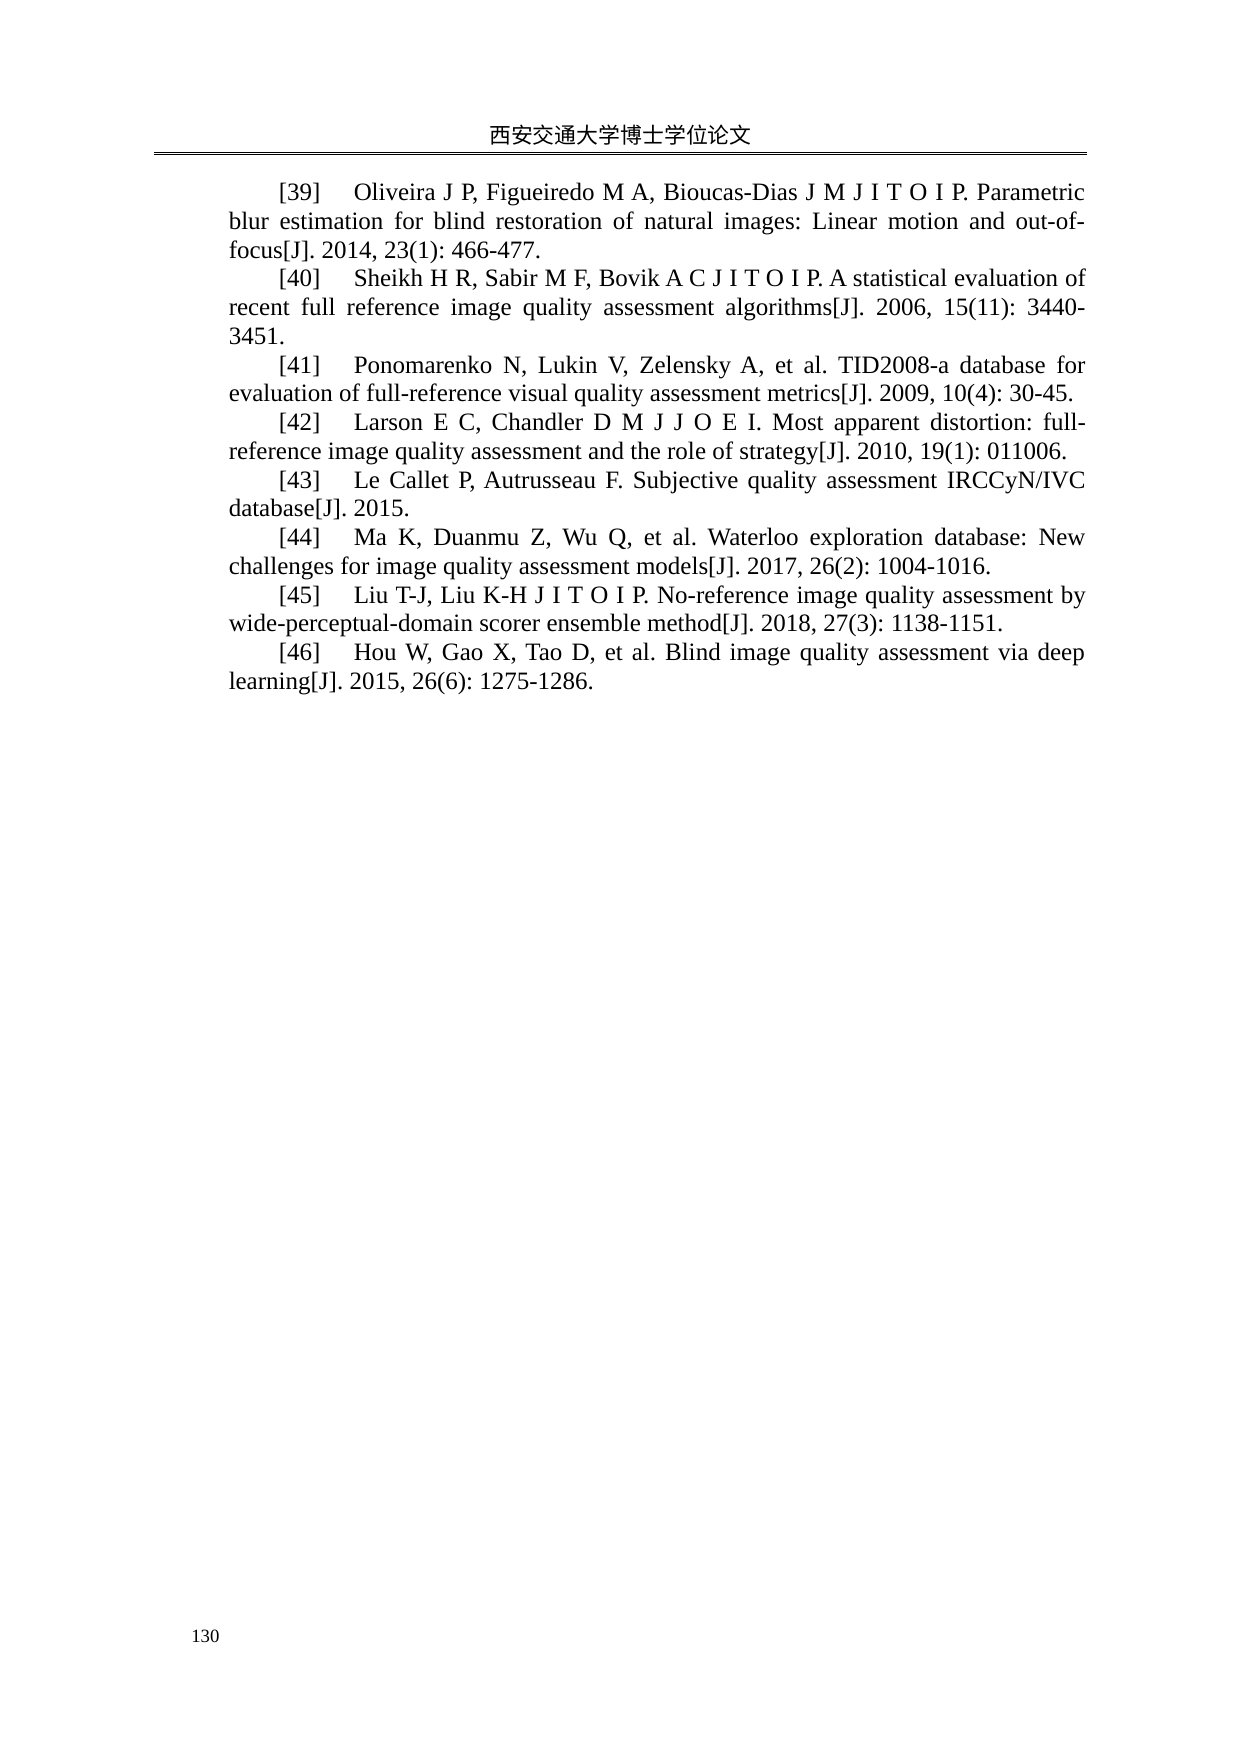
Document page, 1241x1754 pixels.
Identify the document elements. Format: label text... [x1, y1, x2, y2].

text [41] Ponomarenko N, Lukin V, Zelensky A, et al. TID2008-a database for evaluation of full-reference visual quality assessment metrics[J]. 2009, 10(4): 30-45. [228, 350, 1087, 407]
text [39] Oliveira J P, Figueiredo M A, Bioucas-Dias J M J I T O I P. Parametric blur estimation for blind restoration of natural images: Linear motion and out-of-focus[J]. 2014, 23(1): 466-477. [228, 177, 1087, 263]
text [44] Ma K, Duanmu Z, Wu Q, et al. Waterloo exploration database: New challenges for image quality assessment models[J]. 2017, 26(2): 1004-1016. [228, 522, 1087, 580]
text [40] Sheikh H R, Sabir M F, Bovik A C J I T O I P. A statistical evaluation of recent full reference image quality assessment algorithms[J]. 2006, 15(11): 3440-3451. [228, 263, 1087, 350]
text [45] Liu T-J, Liu K-H J I T O I P. No-reference image quality assessment by wide-perceptual-domain scorer ensemble method[J]. 2018, 27(3): 1138-1151. [228, 580, 1087, 637]
text [43] Le Callet P, Autrusseau F. Subjective quality assessment IRCCyN/IVC database[J]. 2015. [228, 465, 1087, 522]
text [46] Hou W, Gao X, Tao D, et al. Blind image quality assessment via deep learning[J]. 2015, 26(6): 1275-1286. [228, 637, 1087, 695]
text [42] Larson E C, Chandler D M J J O E I. Most apparent distortion: full-reference image quality assessment and the role of strategy[J]. 2010, 19(1): 011006. [228, 407, 1087, 465]
